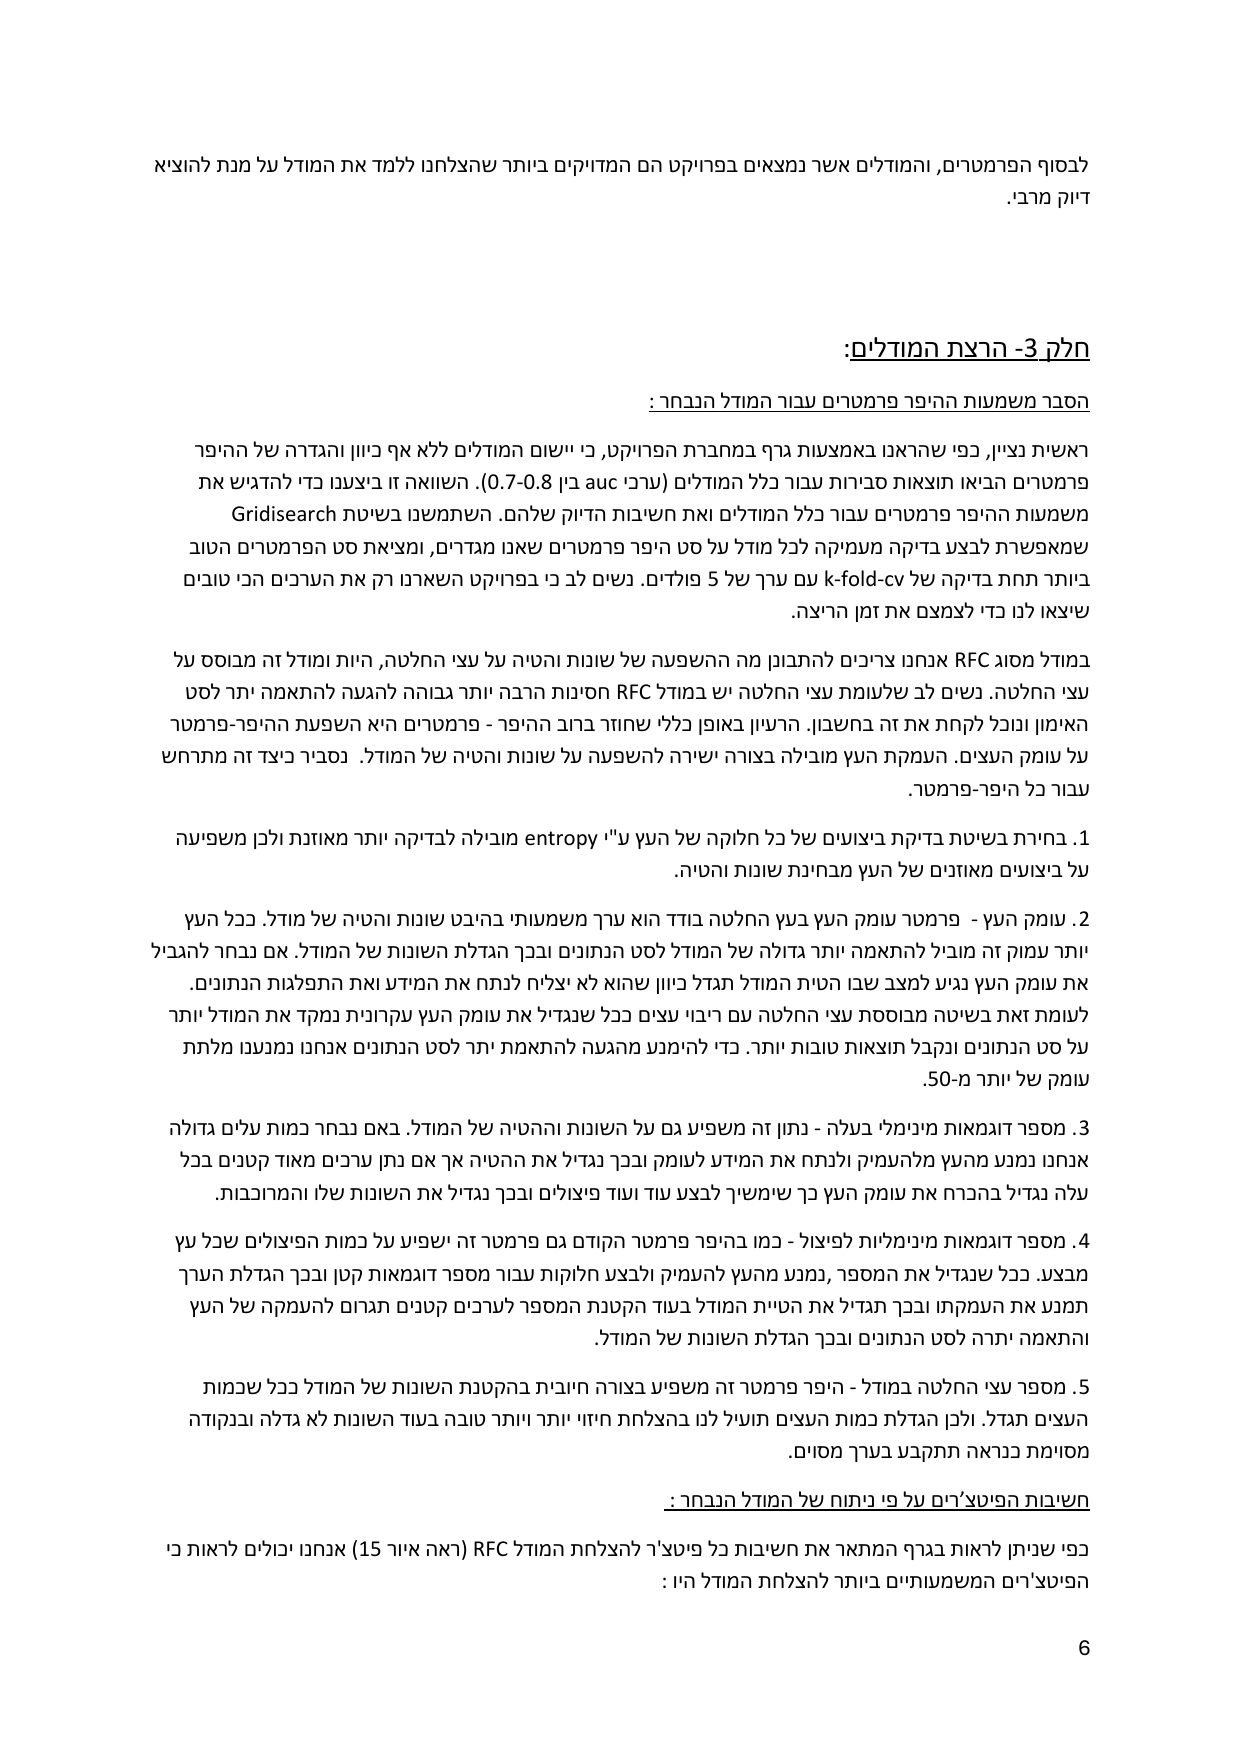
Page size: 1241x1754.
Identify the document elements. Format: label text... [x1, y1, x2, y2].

text במודל מסוג RFC אנחנו צריכים להתבונן מה ההשפעה של שונות והטיה על עצי החלטה, היות ומודל זה מבוסס על עצי החלטה. נשים לב שלעומת עצי החלטה יש במודל RFC חסינות הרבה יותר גבוהה להגעה להתאמה יתר לסט האימון ונוכל לקחת את זה בחשבון. הרעיון באופן כללי שחוזר ברוב ההיפר - פרמטרים היא השפעת ההיפר-פרמטר על עומק העצים. העמקת העץ מובילה בצורה ישירה להשפעה על שונות והטיה של המודל. נסביר כיצד זה מתרחש עבור כל היפר-פרמטר. [150, 645, 1090, 802]
text 3. מספר דוגמאות מינימלי בעלה - נתון זה משפיע גם על השונות וההטיה של המודל. באם נבחר כמות עלים גדולה אנחנו נמנע מהעץ מלהעמיק ולנתח את המידע לעומק ובכך נגדיל את ההטיה אך אם נתן ערכים מאוד קטנים בכל עלה נגדיל בהכרח את עומק העץ כך שימשיך לבצע עוד ועוד פיצולים ובכך נגדיל את השונות שלו והמרוכבות. [150, 1113, 1090, 1206]
text חלק 3- הרצת המודלים: [150, 329, 1090, 364]
text 2. עומק העץ - פרמטר עומק העץ בעץ החלטה בודד הוא ערך משמעותי בהיבט שונות והטיה של מודל. ככל העץ יותר עמוק זה מוביל להתאמה יותר גדולה של המודל לסט הנתונים ובכך הגדלת השונות של המודל. אם נבחר להגביל את עומק העץ נגיע למצב שבו הטית המודל תגדל כיוון שהוא לא יצליח לנתח את המידע ואת התפלגות הנתונים. לעומת זאת בשיטה מבוססת עצי החלטה עם ריבוי עצים ככל שנגדיל את עומק העץ עקרונית נמקד את המודל יותר על סט הנתונים ונקבל תוצאות טובות יותר. כדי להימנע מהגעה להתאמת יתר לסט הנתונים אנחנו נמנענו מלתת עומק של יותר מ-50. [150, 904, 1090, 1093]
text ראשית נציין, כפי שהראנו באמצעות גרף במחברת הפרויקט, כי יישום המודלים ללא אף כיוון והגדרה של ההיפר פרמטרים הביאו תוצאות סבירות עבור כלל המודלים (ערכי auc בין 0.7-0.8). השוואה זו ביצענו כדי להדגיש את משמעות ההיפר פרמטרים עבור כלל המודלים ואת חשיבות הדיוק שלהם. השתמשנו בשיטת Gridisearch שמאפשרת לבצע בדיקה מעמיקה לכל מודל על סט היפר פרמטרים שאנו מגדרים, ומציאת סט הפרמטרים הטוב ביותר תחת בדיקה של k-fold-cv עם ערך של 5 פולדים. נשים לב כי בפרויקט השארנו רק את הערכים הכי טובים שיצאו לנו כדי לצמצם את זמן הריצה. [150, 435, 1090, 624]
text כפי שניתן לראות בגרף המתאר את חשיבות כל פיטצ'ר להצלחת המודל RFC (ראה איור 15) אנחנו יכולים לראות כי הפיטצ'רים המשמעותיים ביותר להצלחת המודל היו : [150, 1534, 1090, 1594]
text 1. בחירת בשיטת בדיקת ביצועים של כל חלוקה של העץ ע"י entropy מובילה לבדיקה יותר מאוזנת ולכן משפיעה על ביצועים מאוזנים של העץ מבחינת שונות והטיה. [150, 823, 1090, 883]
text חשיבות הפיטצ’רים על פי ניתוח של המודל הנבחר : [150, 1485, 1090, 1513]
text לבסוף הפרמטרים, והמודלים אשר נמצאים בפרויקט הם המדויקים ביותר שהצלחנו ללמד את המודל על מנת להוציא דיוק מרבי. [150, 150, 1090, 210]
text 4. מספר דוגמאות מינימליות לפיצול - כמו בהיפר פרמטר הקודם גם פרמטר זה ישפיע על כמות הפיצולים שכל עץ מבצע. ככל שנגדיל את המספר ,נמנע מהעץ להעמיק ולבצע חלוקות עבור מספר דוגמאות קטן ובכך הגדלת הערך תמנע את העמקתו ובכך תגדיל את הטיית המודל בעוד הקטנת המספר לערכים קטנים תגרום להעמקה של העץ והתאמה יתרה לסט הנתונים ובכך הגדלת השונות של המודל. [150, 1227, 1090, 1351]
text הסבר משמעות ההיפר פרמטרים עבור המודל הנבחר : [150, 386, 1090, 414]
text 5. מספר עצי החלטה במודל - היפר פרמטר זה משפיע בצורה חיובית בהקטנת השונות של המודל ככל שכמות העצים תגדל. ולכן הגדלת כמות העצים תועיל לנו בהצלחת חיזוי יותר ויותר טובה בעוד השונות לא גדלה ובנקודה מסוימת כנראה תתקבע בערך מסוים. [150, 1372, 1090, 1464]
